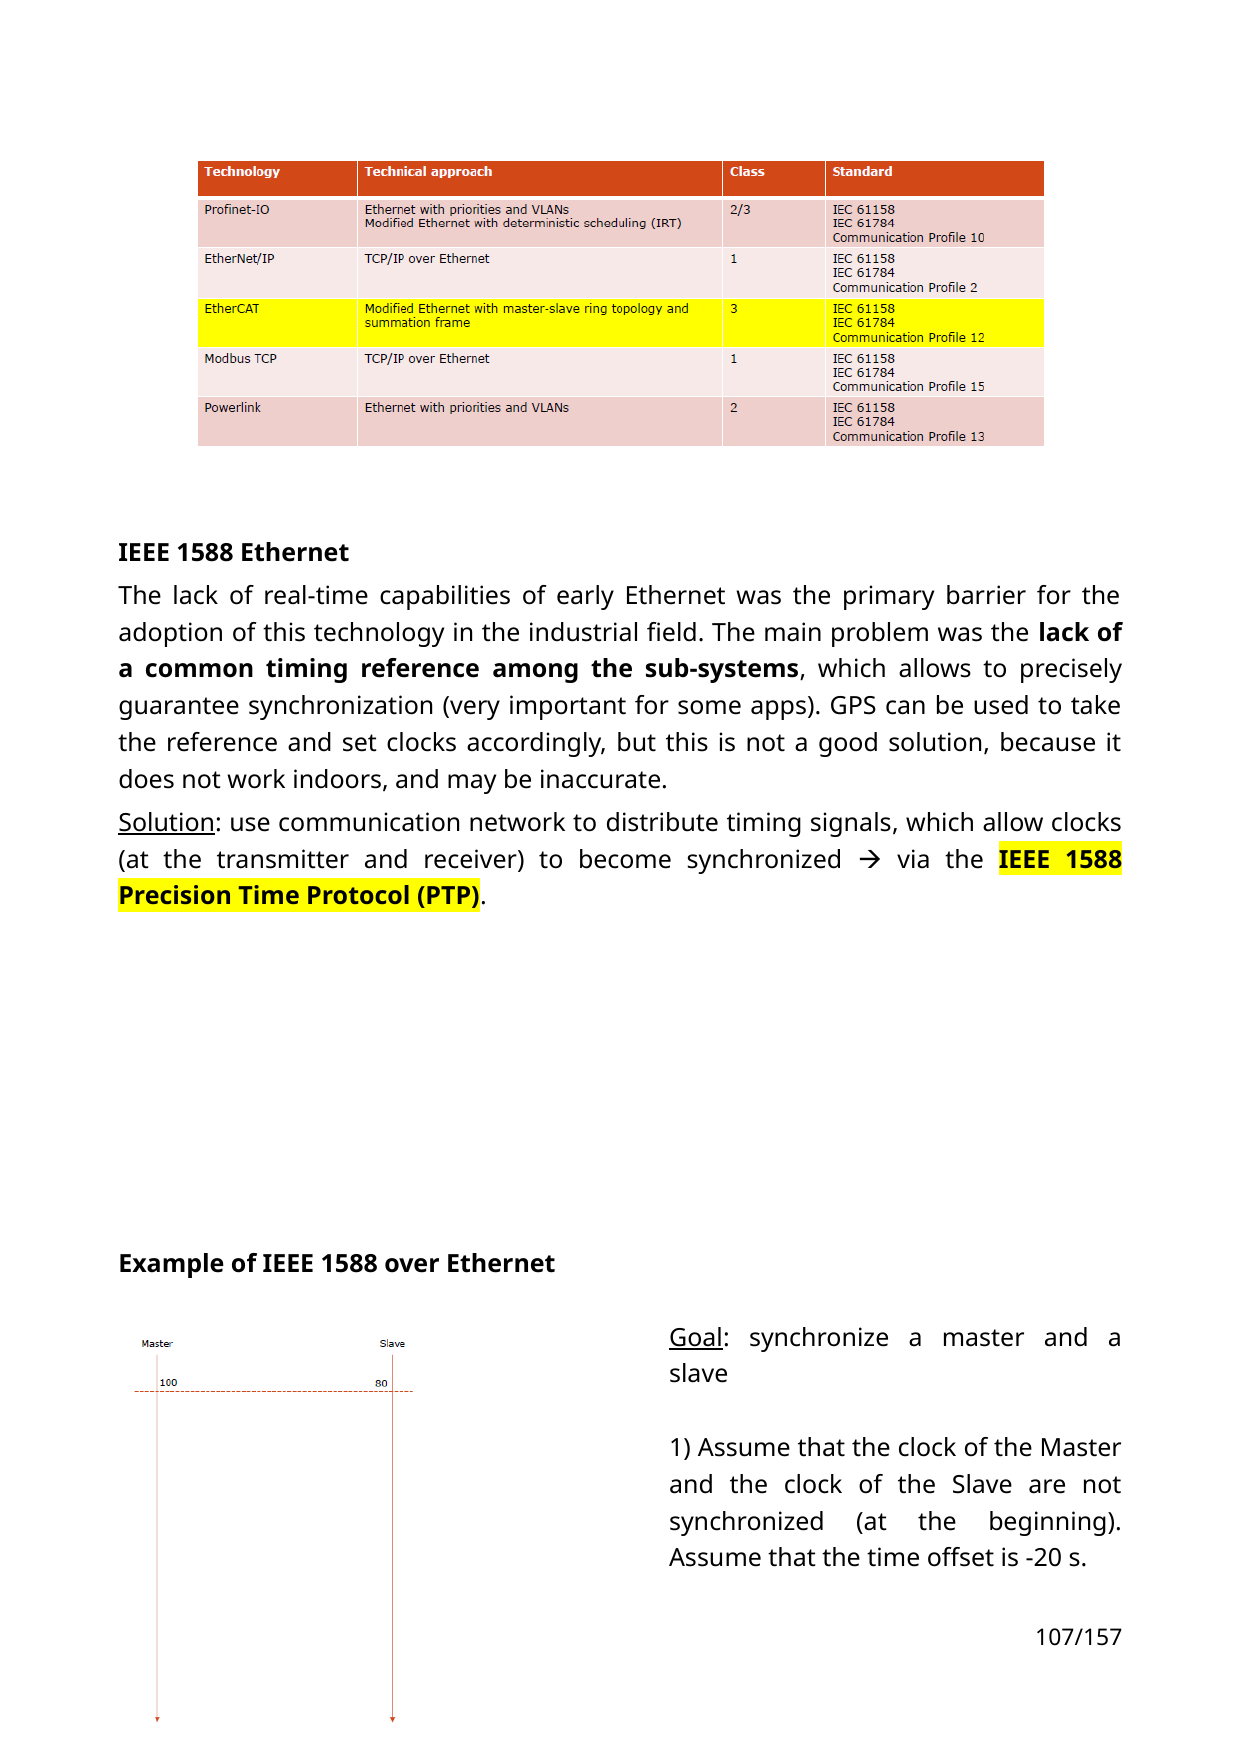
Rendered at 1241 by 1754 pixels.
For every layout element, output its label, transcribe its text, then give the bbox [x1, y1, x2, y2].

list Goal: synchronize a master and a slave [343, 1319, 1122, 1390]
text IEEE 1588 Ethernet [118, 534, 1122, 569]
list 1) Assume that the clock of the Master and the clock of the Slave are not synchronized (at the beginning). Assume that the time offset is -20 s. [426, 1429, 1122, 1574]
text Solution: use communication network to distribute timing signals, which allow clocks (at the transmitter and receiver) to become synchronized via the IEEE 1588 Precision Time Protocol (PTP). [118, 804, 1122, 912]
text The lack of real-time capabilities of early Ethernet was the primary barrier for the adoption of this technology in the industrial field. The main problem was the lack of a common timing reference among the sub-systems, which allows to precisely guarantee synchronization (very important for some apps). GPS can be used to take the reference and set clocks accordingly, but this is not a good solution, because it does not work indoors, and may be inaccurate. [118, 578, 1122, 796]
picture [118, 1323, 426, 1743]
text Example of IEEE 1588 over Ethernet [118, 1246, 1122, 1280]
picture [185, 147, 1055, 459]
